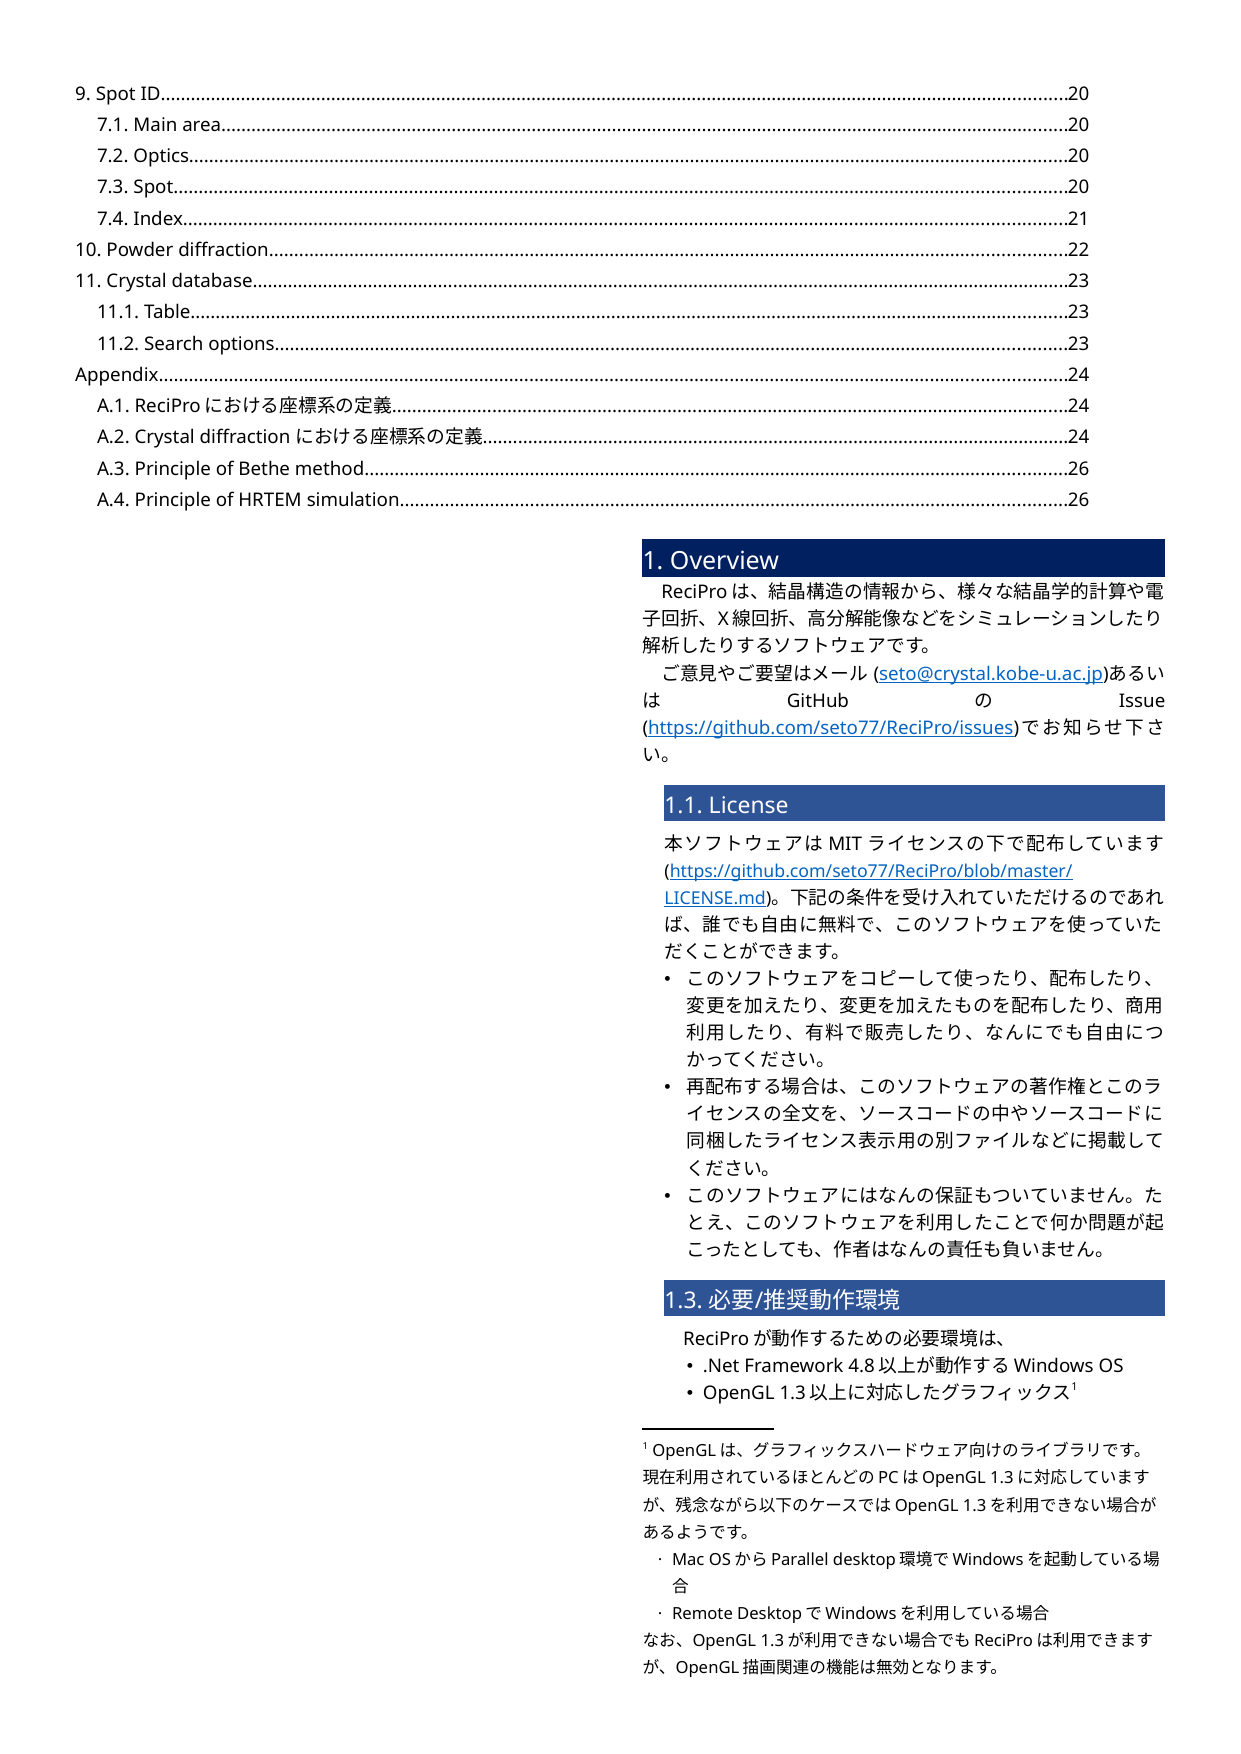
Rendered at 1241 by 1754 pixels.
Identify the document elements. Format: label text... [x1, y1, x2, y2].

subtitle 1. Overview [642, 539, 1165, 577]
list 再配布する場合は、このソフトウェアの著作権とこのライセンスの全文を、ソースコードの中やソースコードに同梱したライセンス表示用の別ファイルなどに掲載してください。 [664, 1072, 1165, 1180]
list このソフトウェアにはなんの保証もついていません。たとえ、このソフトウェアを利用したことで何か問題が起こったとしても、作者はなんの責任も負いません。 [664, 1180, 1165, 1262]
text 本ソフトウェアはMITライセンスの下で配布しています(https://github.com/seto77/ReciPro/blob/master/LICENSE.md)。下記の条件を受け入れていただけるのであれば、誰でも自由に無料で、このソフトウェアを使っていただくことができます。 [664, 828, 1165, 964]
text ReciProは、結晶構造の情報から、様々な結晶学的計算や電子回折、X線回折、高分解能像などをシミュレーションしたり解析したりするソフトウェアです。 [642, 577, 1165, 658]
list .Net Framework 4.8以上が動作するWindows OS [687, 1350, 1165, 1377]
text ReciProが動作するための必要環境は、 [664, 1323, 1165, 1350]
text ご意見やご要望はメール (seto@crystal.kobe-u.ac.jp)あるいはGitHubのIssue (https://github.com/seto77/ReciPro/issues)でお知らせ下さい。 [642, 658, 1165, 767]
list このソフトウェアをコピーして使ったり、配布したり、変更を加えたり、変更を加えたものを配布したり、商用利用したり、有料で販売したり、なんにでも自由につかってください。 [664, 964, 1165, 1072]
subtitle 1.3. 必要/推奨動作環境 [664, 1280, 1165, 1316]
subtitle 1.1. License [664, 785, 1165, 821]
list OpenGL 1.3以上に対応したグラフィックス [687, 1377, 1165, 1404]
